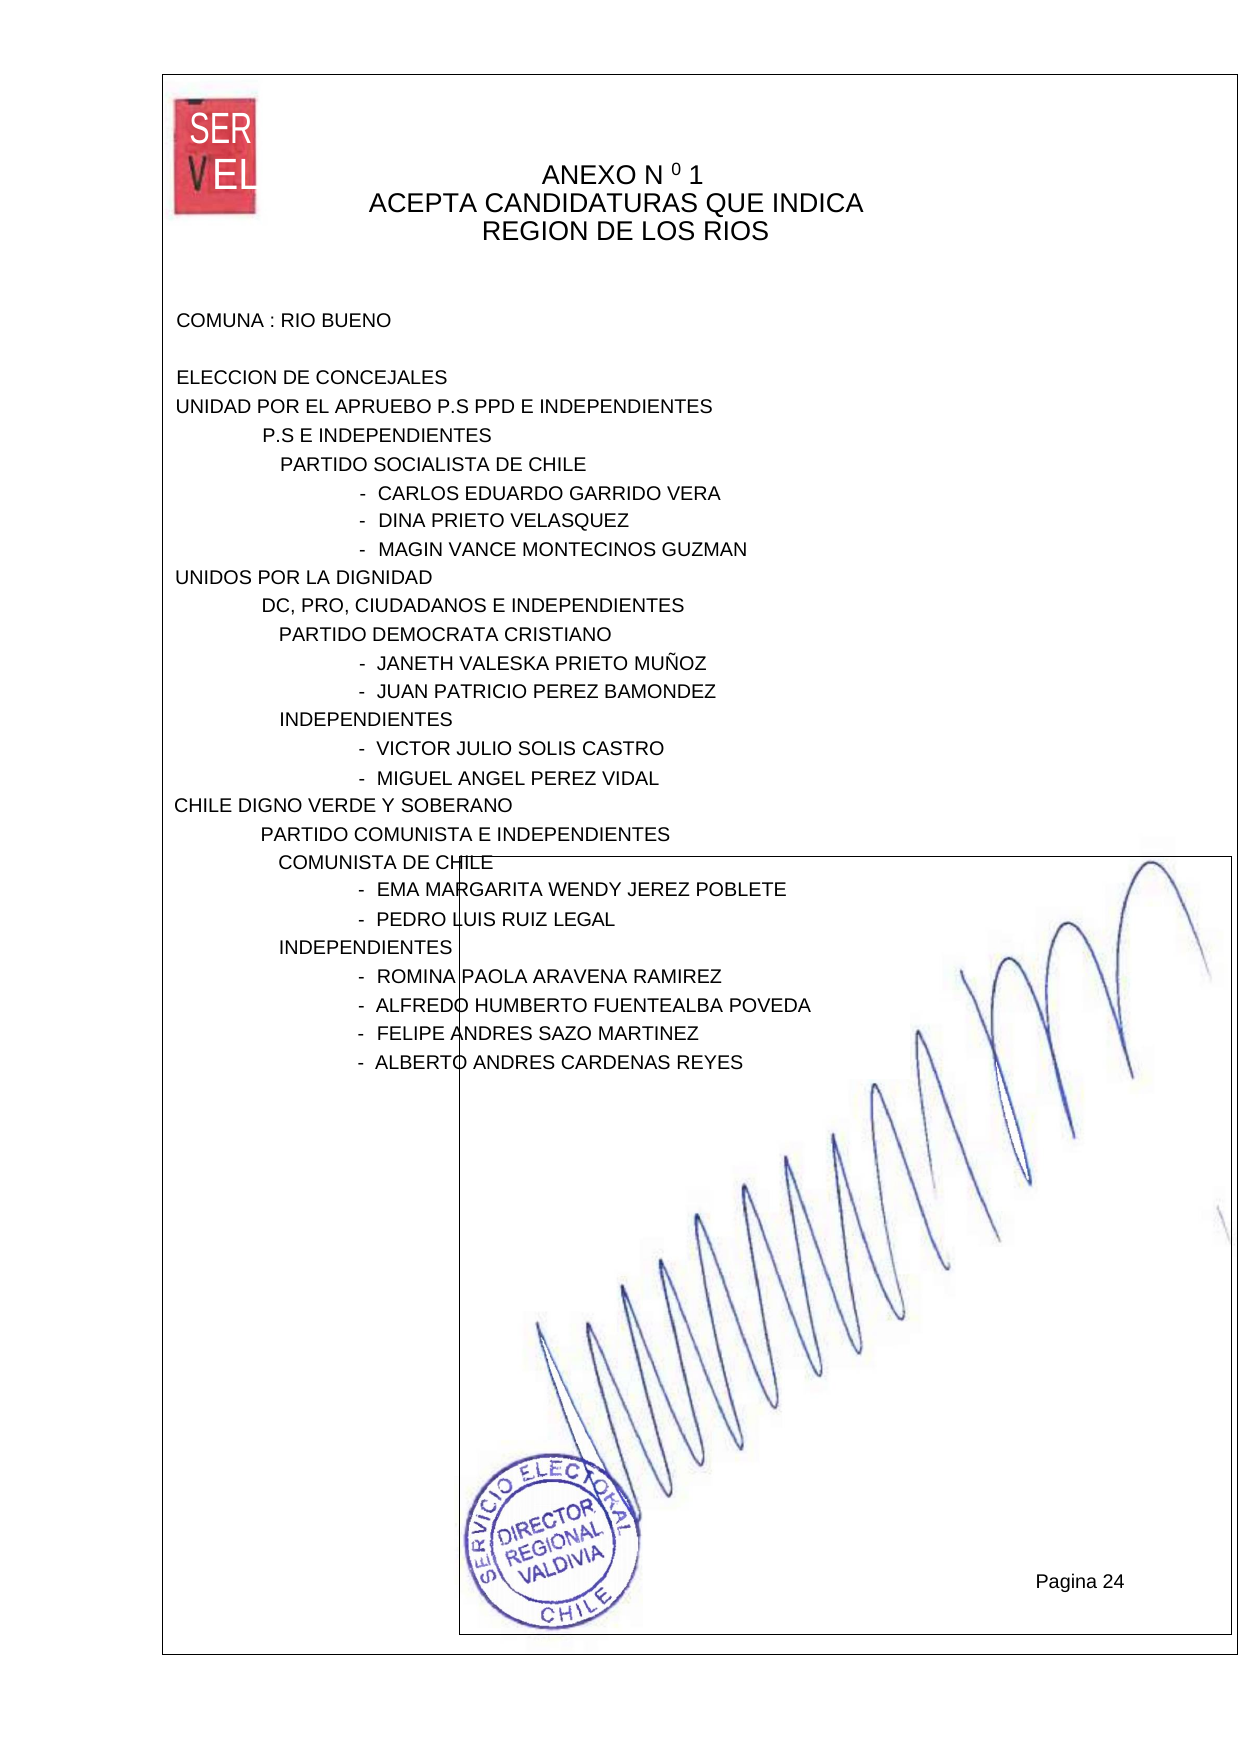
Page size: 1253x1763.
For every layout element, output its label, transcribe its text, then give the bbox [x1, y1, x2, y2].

text UNIDAD POR EL APRUEBO P.S PPD E INDEPENDIENTES [175, 394, 1135, 417]
list PEDRO LUIS RUIZ LEGAL INDEPENDIENTES [279, 907, 617, 959]
list EMA MARGARITA WENDY JEREZ POBLETE [358, 879, 1135, 901]
text COMUNA : RIO BUENO ELECCION DE CONCEJALES [176, 274, 450, 388]
list VICTOR JULIO SOLIS CASTRO [358, 737, 1135, 760]
list ROMINA PAOLA ARAVENA RAMIREZ [358, 965, 1135, 988]
picture [163, 75, 1237, 1654]
list FELIPE ANDRES SAZO MARTINEZ [357, 1022, 1135, 1045]
list DINA PRIETO VELASQUEZ [359, 509, 1135, 532]
text REGION DE LOS RIOS [479, 217, 771, 247]
text DC, PRO, CIUDADANOS E INDEPENDIENTES PARTIDO DEMOCRATA CRISTIANO [261, 594, 687, 646]
list CARLOS EDUARDO GARRIDO VERA [359, 481, 1135, 504]
list JUAN PATRICIO PEREZ BAMONDEZ INDEPENDIENTES [279, 680, 717, 731]
list JANETH VALESKA PRIETO MUÑOZ [359, 652, 1135, 675]
list ALBERTO ANDRES CARDENAS REYES [357, 1051, 1135, 1073]
subtitle SER [189, 108, 1135, 153]
list MIGUEL ANGEL PEREZ VIDAL CHILE DIGNO VERDE Y SOBERANO [174, 767, 659, 816]
list MAGIN VANCE MONTECINOS GUZMAN UNIDOS POR LA DIGNIDAD [175, 538, 748, 589]
list ALFREDO HUMBERTO FUENTEALBA POVEDA [358, 994, 1135, 1016]
text PARTIDO COMUNISTA E INDEPENDIENTES COMUNISTA DE CHILE [260, 822, 673, 874]
text PARTIDO SOCIALISTA DE CHILE [280, 453, 1135, 475]
text Pagina 24 [162, 1570, 1124, 1593]
text P.S E INDEPENDIENTES [262, 423, 1135, 446]
text ACEPTA CANDIDATURAS QUE INDICA [369, 192, 1135, 217]
picture [460, 857, 1231, 1634]
text EL ANEXO N 0 1 [212, 153, 1135, 192]
